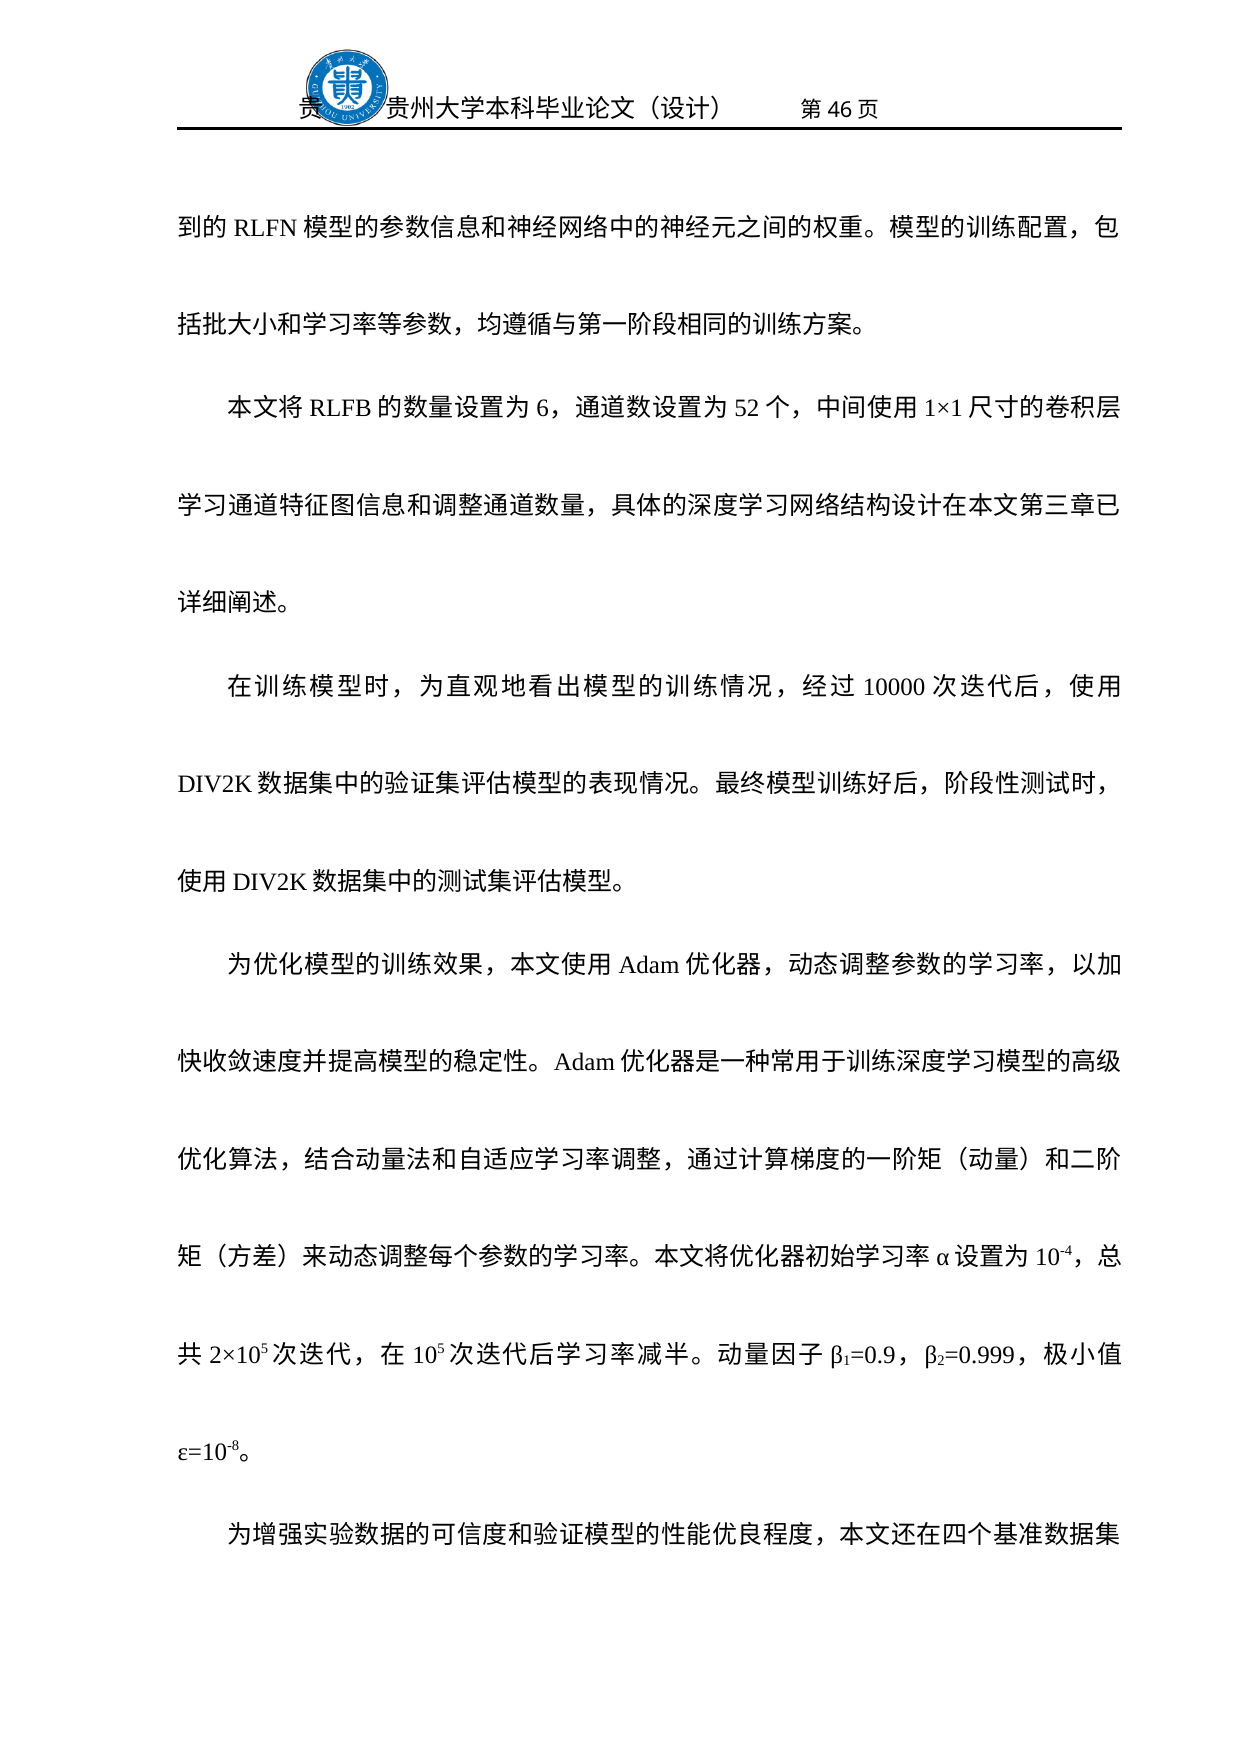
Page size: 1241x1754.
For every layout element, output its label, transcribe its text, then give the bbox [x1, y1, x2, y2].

text 为优化模型的训练效果，本文使用Adam优化器，动态调整参数的学习率，以加快收敛速度并提高模型的稳定性。Adam优化器是一种常用于训练深度学习模型的高级优化算法，结合动量法和自适应学习率调整，通过计算梯度的一阶矩（动量）和二阶矩（方差）来动态调整每个参数的学习率。本文将优化器初始学习率α设置为10-4，总共2×105次迭代，在105次迭代后学习率减半。动量因子β1=0.9，β2=0.999，极小值ε=10-8。 [177, 930, 1122, 1482]
picture [289, 130, 403, 134]
text 本文将RLFB的数量设置为6，通道数设置为52个，中间使用1×1尺寸的卷积层学习通道特征图信息和调整通道数量，具体的深度学习网络结构设计在本文第三章已详细阐述。 [177, 373, 1122, 633]
picture [289, 40, 403, 127]
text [177, 193, 1122, 355]
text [177, 1500, 1122, 1565]
text 在训练模型时，为直观地看出模型的训练情况，经过10000次迭代后，使用DIV2K数据集中的验证集评估模型的表现情况。最终模型训练好后，阶段性测试时，使用DIV2K数据集中的测试集评估模型。 [177, 652, 1122, 912]
